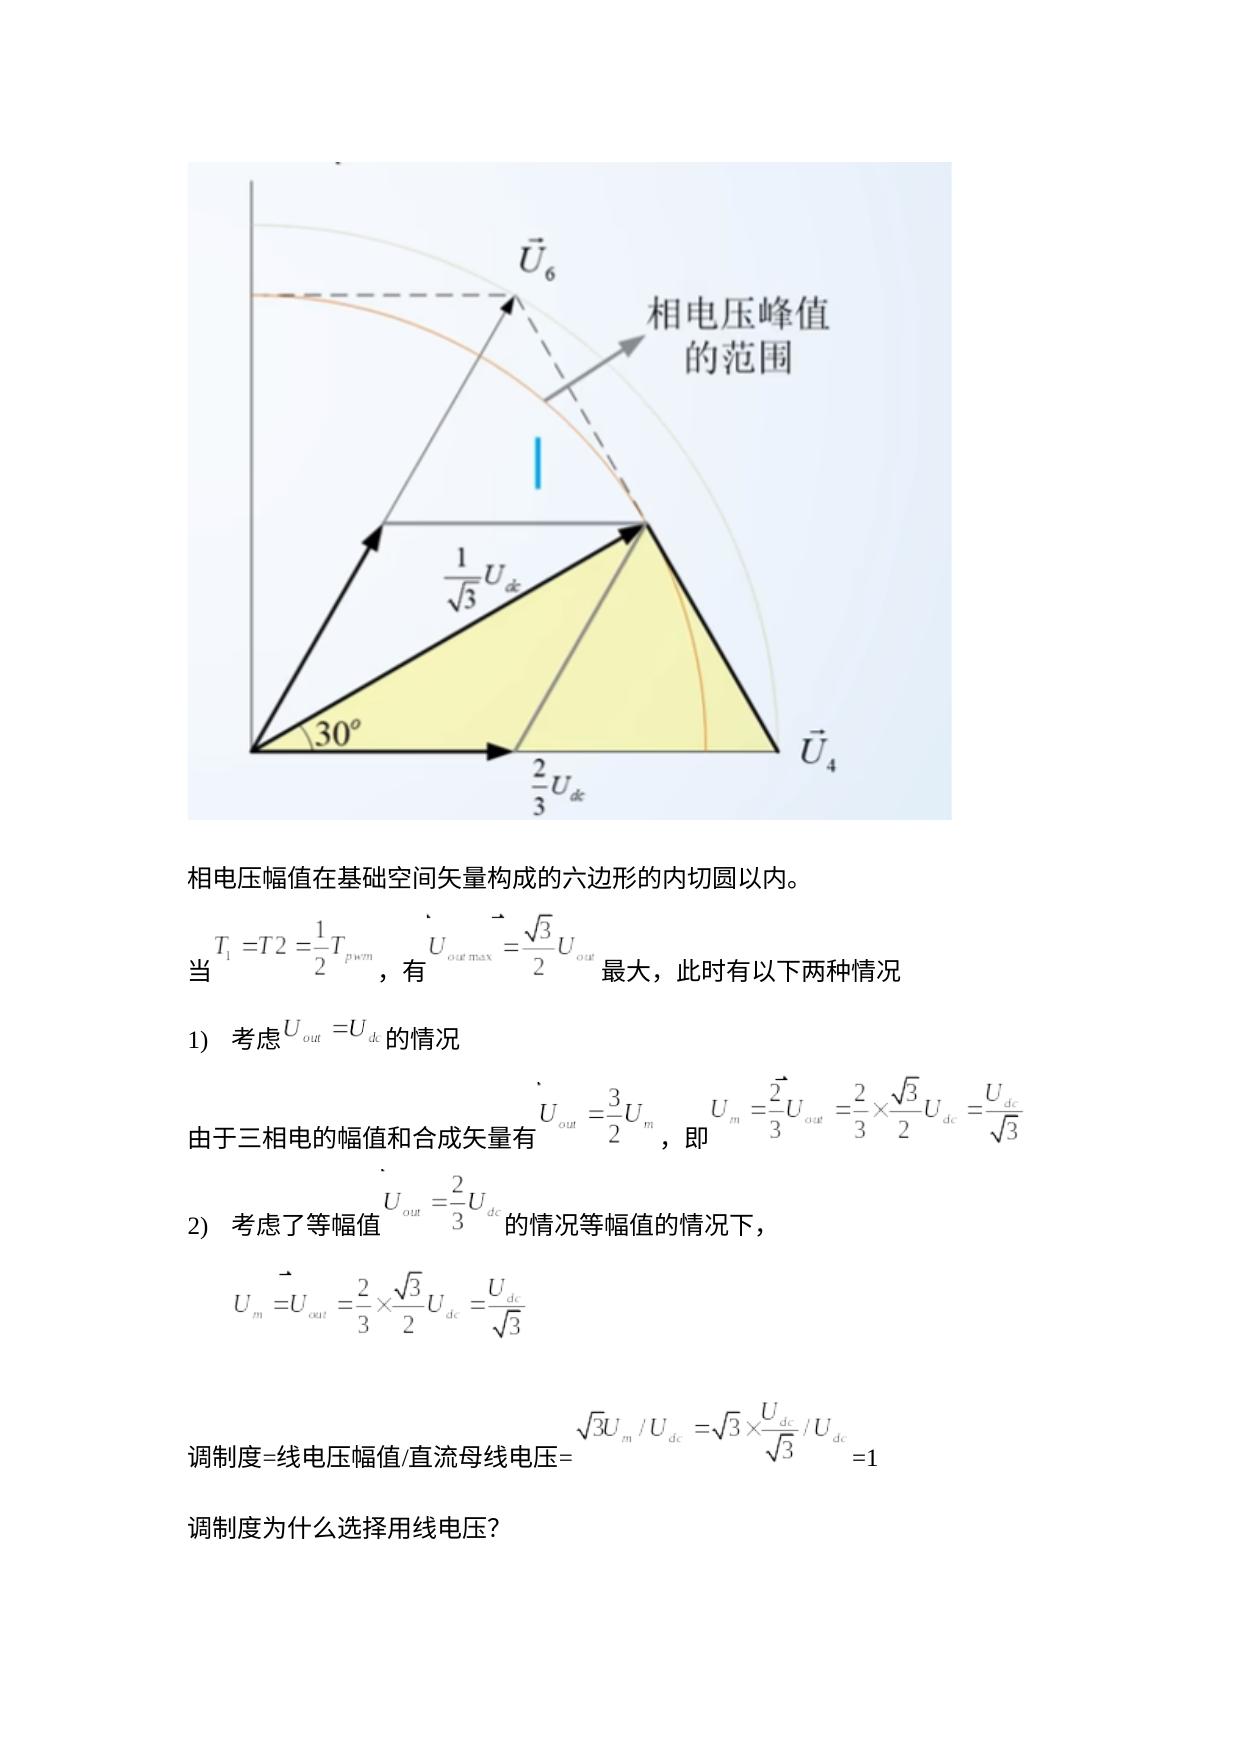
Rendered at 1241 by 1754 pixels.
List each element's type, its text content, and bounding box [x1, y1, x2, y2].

text 调制度=线电压幅值/直流母线电压==1 [187, 1397, 1053, 1494]
text 相电压幅值在基础空间矢量构成的六边形的内切圆以内。 [187, 844, 1053, 909]
list 考虑了等幅值的情况等幅值的情况下， [187, 1169, 1053, 1364]
text 由于三相电的幅值和合成矢量有，即 [187, 1072, 1053, 1169]
text 调制度为什么选择用线电压？ [187, 1494, 1053, 1559]
list 考虑的情况 [187, 1007, 1053, 1072]
text 当，有最大，此时有以下两种情况 [187, 909, 1053, 1007]
picture [187, 162, 952, 820]
